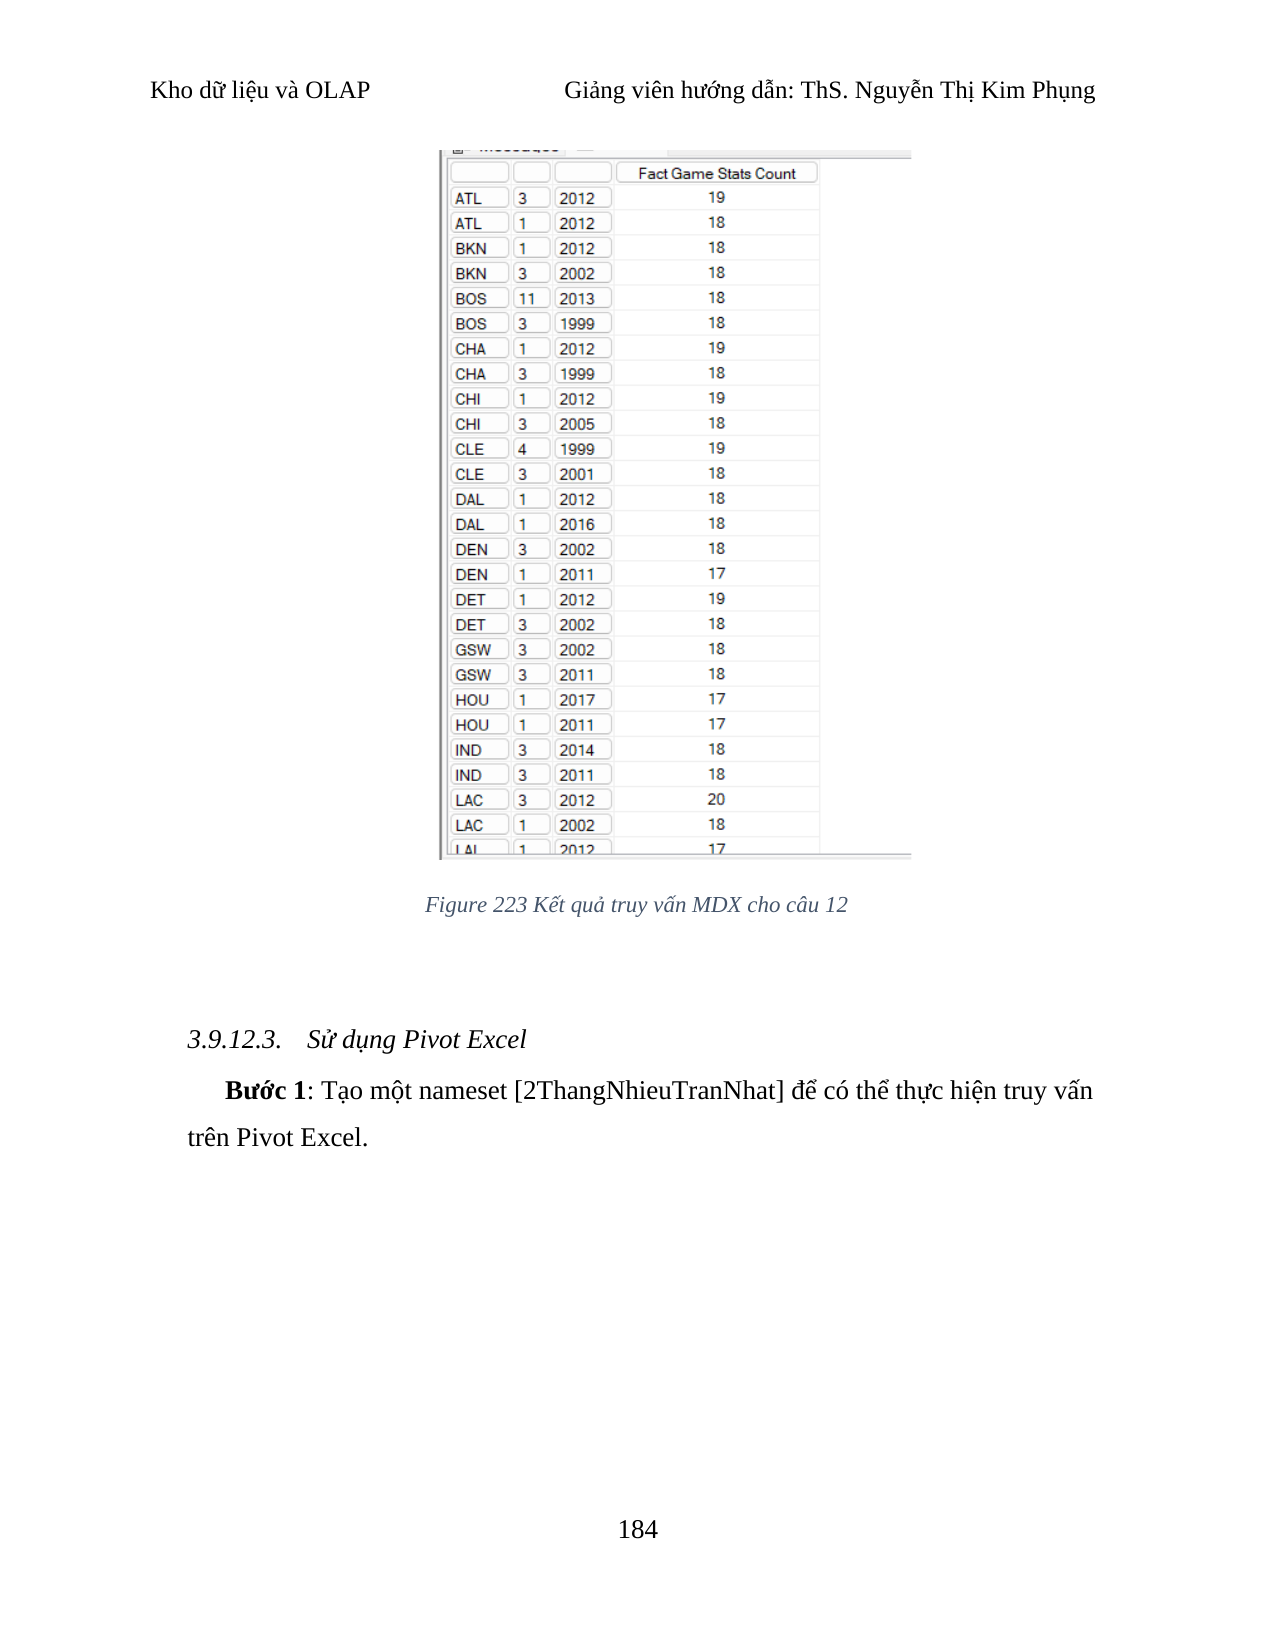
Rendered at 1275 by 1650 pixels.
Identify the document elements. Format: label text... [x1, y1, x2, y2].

list Sử dụng Pivot Excel [187, 1023, 1125, 1054]
picture [438, 150, 912, 860]
text Figure 223 Kết quả truy vấn MDX cho câu 12 [150, 891, 1125, 918]
text Bước 1: Tạo một nameset [2ThangNhieuTranNhat] để có thể thực hiện truy vấn trên Pivot Excel. [187, 1074, 1125, 1152]
